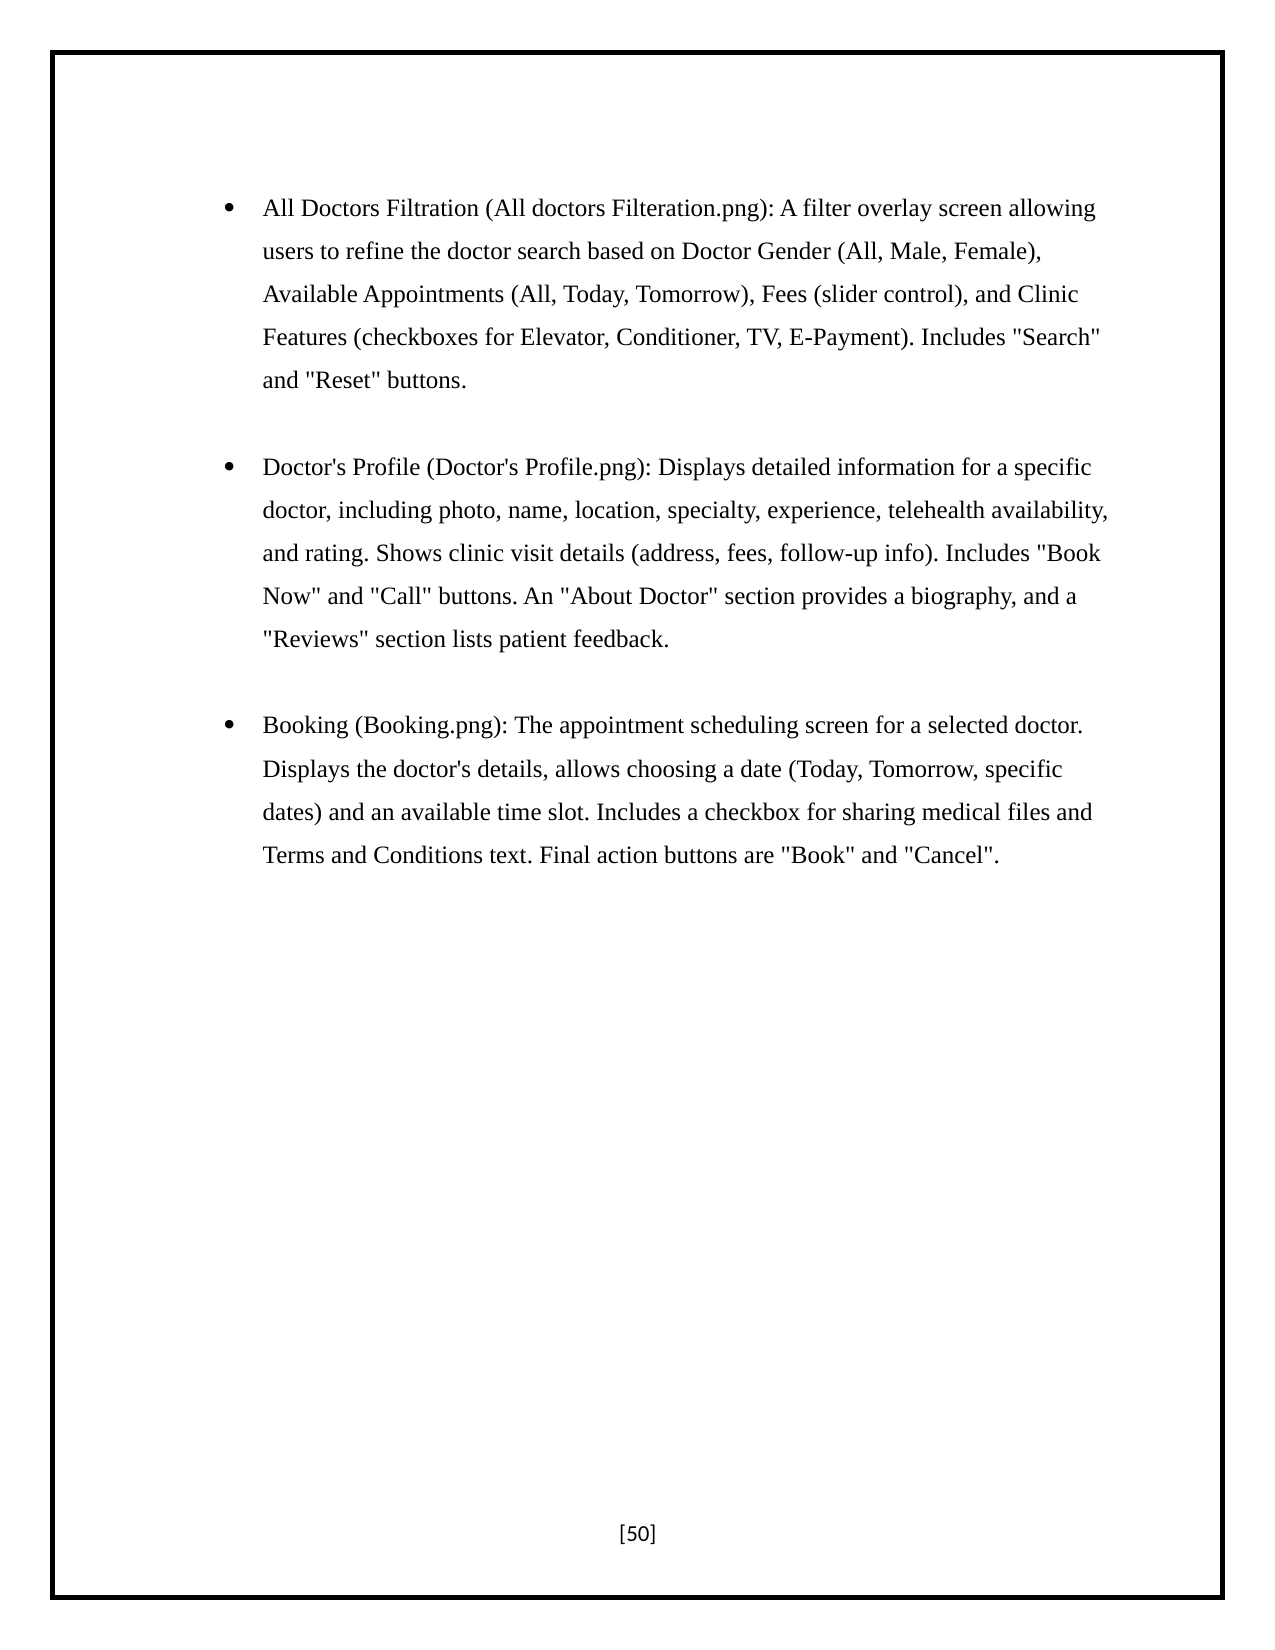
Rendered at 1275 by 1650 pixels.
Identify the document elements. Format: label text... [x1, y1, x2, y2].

list Booking (Booking.png): The appointment scheduling screen for a selected doctor. Displays the doctor's details, allows choosing a date (Today, Tomorrow, specific dates) and an available time slot. Includes a checkbox for sharing medical files and Terms and Conditions text. Final action buttons are "Book" and "Cancel". [225, 711, 1125, 869]
list Doctor's Profile (Doctor's Profile.png): Displays detailed information for a specific doctor, including photo, name, location, specialty, experience, telehealth availability, and rating. Shows clinic visit details (address, fees, follow-up info). Includes "Book Now" and "Call" buttons. An "About Doctor" section provides a biography, and a "Reviews" section lists patient feedback. [225, 452, 1125, 653]
list All Doctors Filtration (All doctors Filteration.png): A filter overlay screen allowing users to refine the doctor search based on Doctor Gender (All, Male, Female), Available Appointments (All, Today, Tomorrow), Fees (slider control), and Clinic Features (checkboxes for Elevator, Conditioner, TV, E-Payment). Includes "Search" and "Reset" buttons. [225, 193, 1125, 394]
